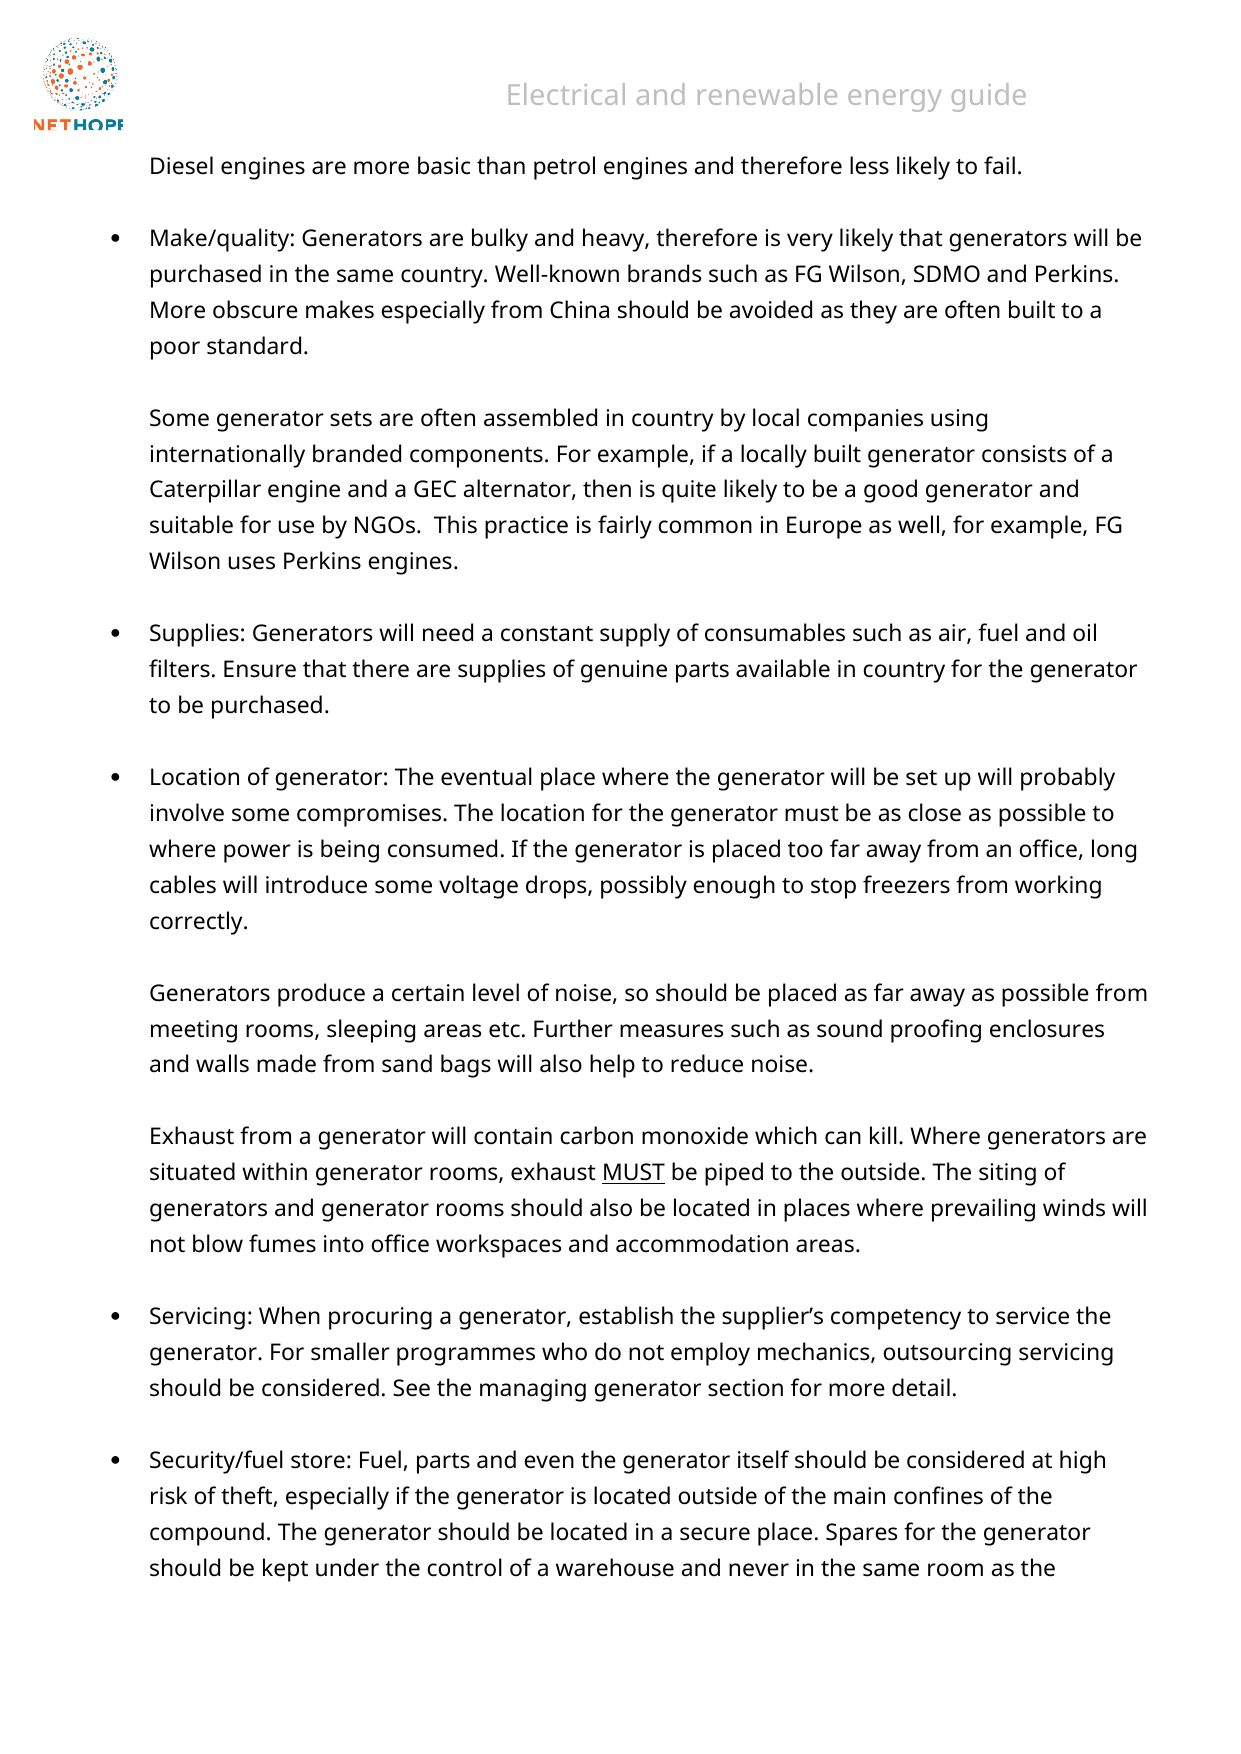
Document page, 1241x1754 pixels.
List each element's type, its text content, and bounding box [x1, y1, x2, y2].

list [111, 1444, 1152, 1583]
list Supplies: Generators will need a constant supply of consumables such as air, fuel and oil filters. Ensure that there are supplies of genuine parts available in country for the generator to be purchased. [111, 617, 1152, 756]
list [111, 150, 1152, 217]
list Some generator sets are often assembled in country by local companies using internationally branded components. For example, if a locally built generator consists of a Caterpillar engine and a GEC alternator, then is quite likely to be a good generator and suitable for use by NGOs. This practice is fairly common in Europe as well, for example, FG Wilson uses Perkins engines. [149, 366, 1152, 612]
list Servicing: When procuring a generator, establish the supplier’s competency to service the generator. For smaller programmes who do not employ mechanics, outsourcing servicing should be considered. See the managing generator section for more detail. [111, 1300, 1152, 1439]
picture [32, 37, 123, 128]
list Location of generator: The eventual place where the generator will be set up will probably involve some compromises. The location for the generator must be as close as possible to where power is being consumed. If the generator is placed too far away from an office, long cables will introduce some voltage drops, possibly enough to stop freezers from working correctly. Generators produce a certain level of noise, so should be placed as far away as possible from meeting rooms, sleeping areas etc. Further measures such as sound proofing enclosures and walls made from sand bags will also help to reduce noise. Exhaust from a generator will contain carbon monoxide which can kill. Where generators are situated within generator rooms, exhaust MUST be piped to the outside. The siting of generators and generator rooms should also be located in places where prevailing winds will not blow fumes into office workspaces and accommodation areas. [111, 761, 1152, 1259]
list Make/quality: Generators are bulky and heavy, therefore is very likely that generators will be purchased in the same country. Well-known brands such as FG Wilson, SDMO and Perkins. More obscure makes especially from China should be avoided as they are often built to a poor standard. [111, 222, 1152, 361]
